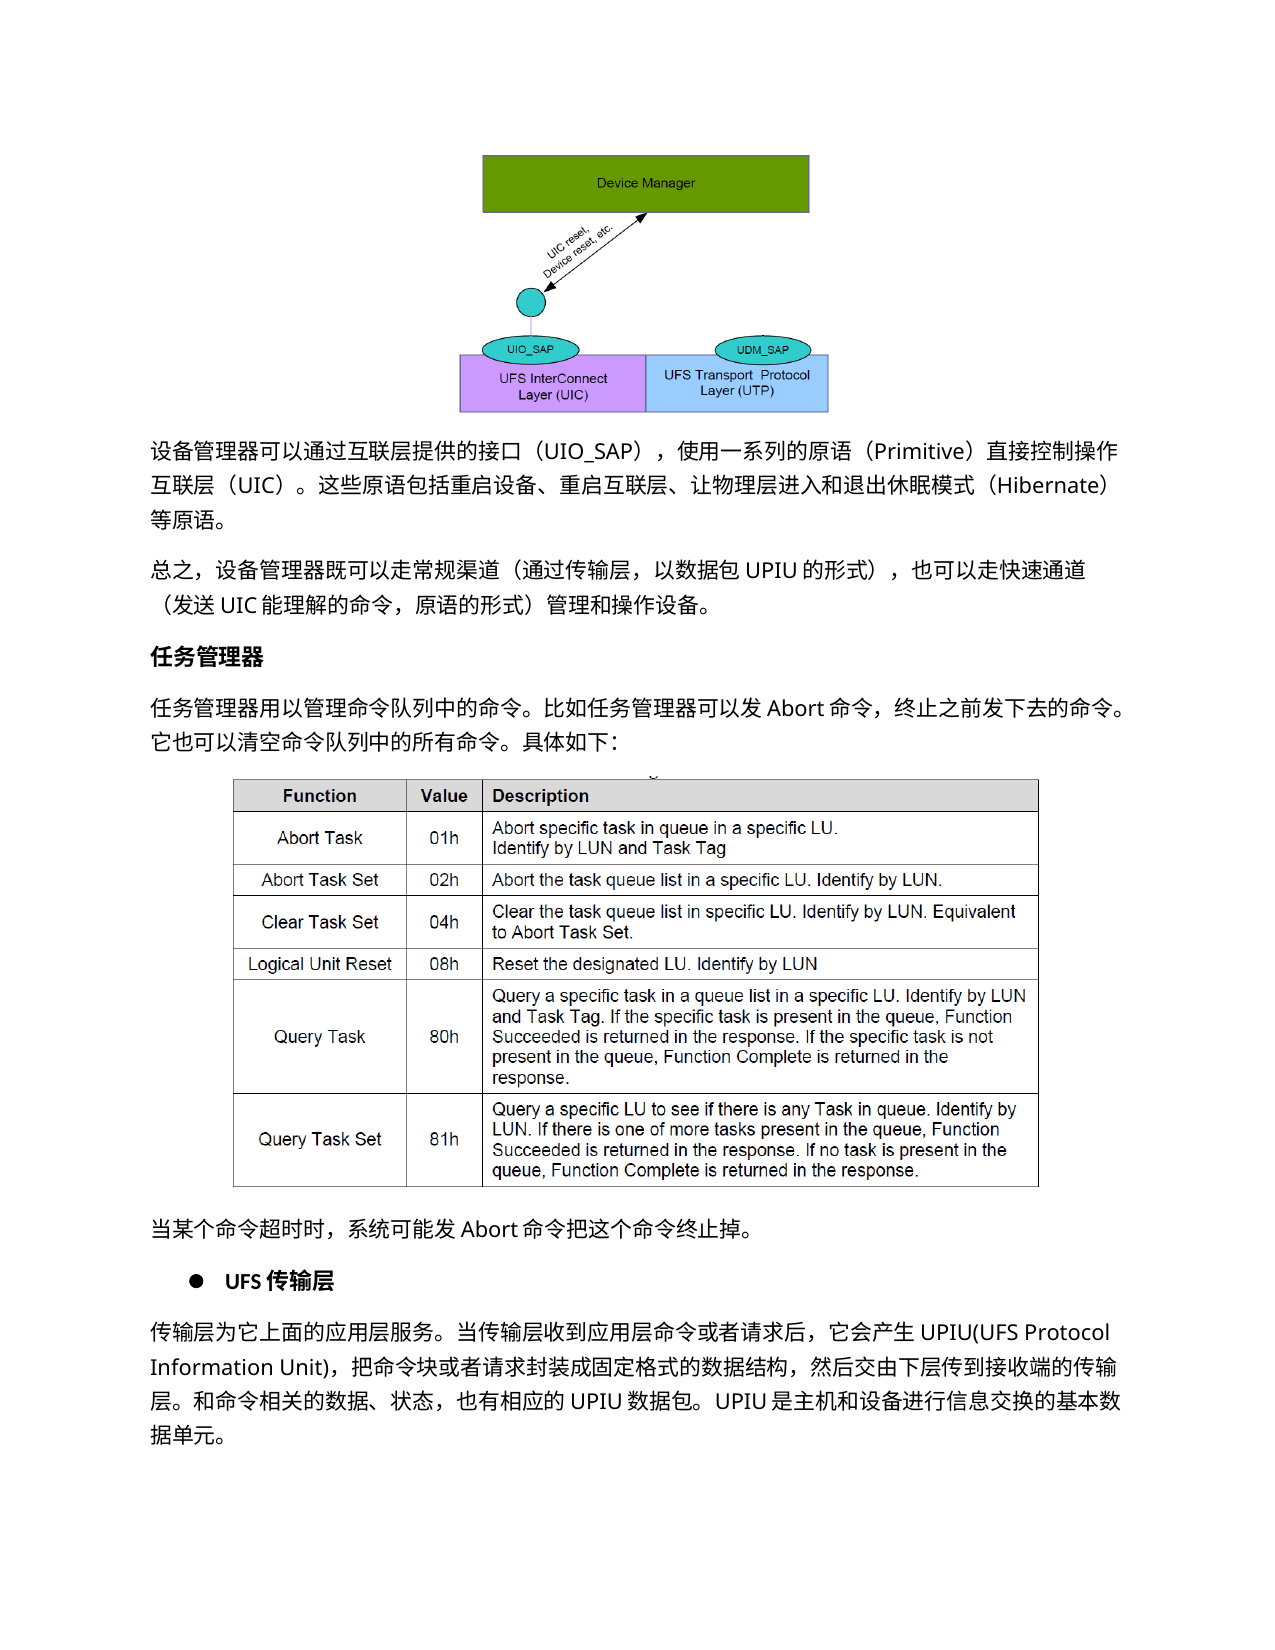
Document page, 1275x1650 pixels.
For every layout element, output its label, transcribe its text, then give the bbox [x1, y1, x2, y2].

list UFS传输层 [187, 1263, 1125, 1296]
text 当某个命令超时时，系统可能发Abort命令把这个命令终止掉。 [150, 1212, 1125, 1244]
picture [227, 776, 1048, 1193]
text 任务管理器 [150, 639, 1125, 672]
text 任务管理器用以管理命令队列中的命令。比如任务管理器可以发Abort命令，终止之前发下去的命令。它也可以清空命令队列中的所有命令。具体如下： [150, 691, 1125, 757]
text 总之，设备管理器既可以走常规渠道（通过传输层，以数据包UPIU的形式），也可以走快速通道（发送UIC能理解的命令，原语的形式）管理和操作设备。 [150, 553, 1125, 619]
text 传输层为它上面的应用层服务。当传输层收到应用层命令或者请求后，它会产生UPIU(UFS Protocol Information Unit)，把命令块或者请求封装成固定格式的数据结构，然后交由下层传到接收端的传输层。和命令相关的数据、状态，也有相应的UPIU数据包。UPIU是主机和设备进行信息交换的基本数据单元。 [150, 1315, 1125, 1450]
picture [442, 150, 833, 416]
text 设备管理器可以通过互联层提供的接口（UIO_SAP），使用一系列的原语（Primitive）直接控制操作互联层（UIC）。这些原语包括重启设备、重启互联层、让物理层进入和退出休眠模式（Hibernate）等原语。 [150, 434, 1125, 534]
